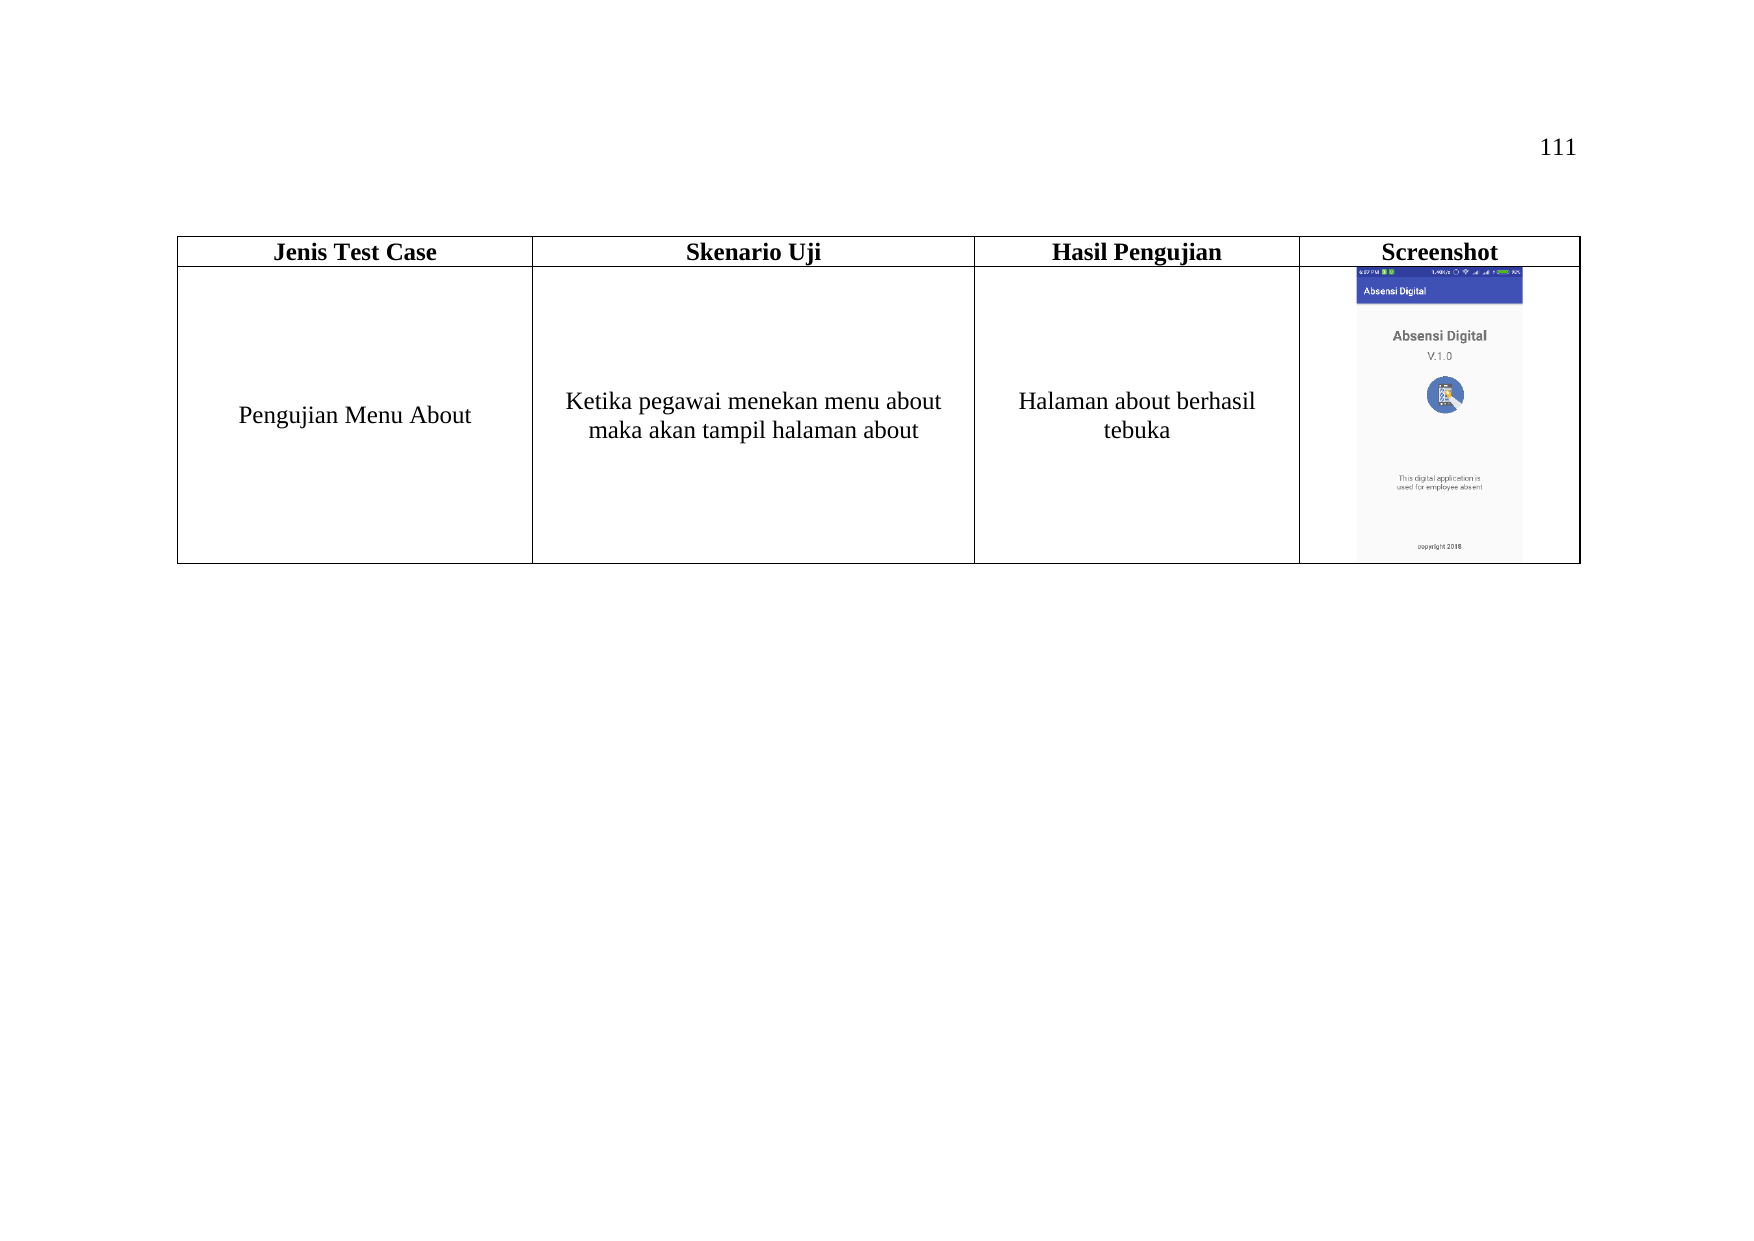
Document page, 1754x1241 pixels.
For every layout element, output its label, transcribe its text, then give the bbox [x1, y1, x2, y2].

table_header Hasil Pengujian [975, 237, 1299, 266]
table_cell Ketika pegawai menekan menu about maka akan tampil halaman about [533, 267, 974, 562]
table_cell Pengujian Menu About [178, 267, 532, 562]
table_header Screenshot [1300, 237, 1579, 266]
table_header Skenario Uji [533, 237, 974, 266]
table_header Jenis Test Case [178, 237, 532, 266]
table_cell [1300, 267, 1356, 562]
picture [1356, 267, 1523, 563]
table_cell Halaman about berhasil tebuka [975, 267, 1299, 562]
table_cell [1523, 267, 1579, 562]
